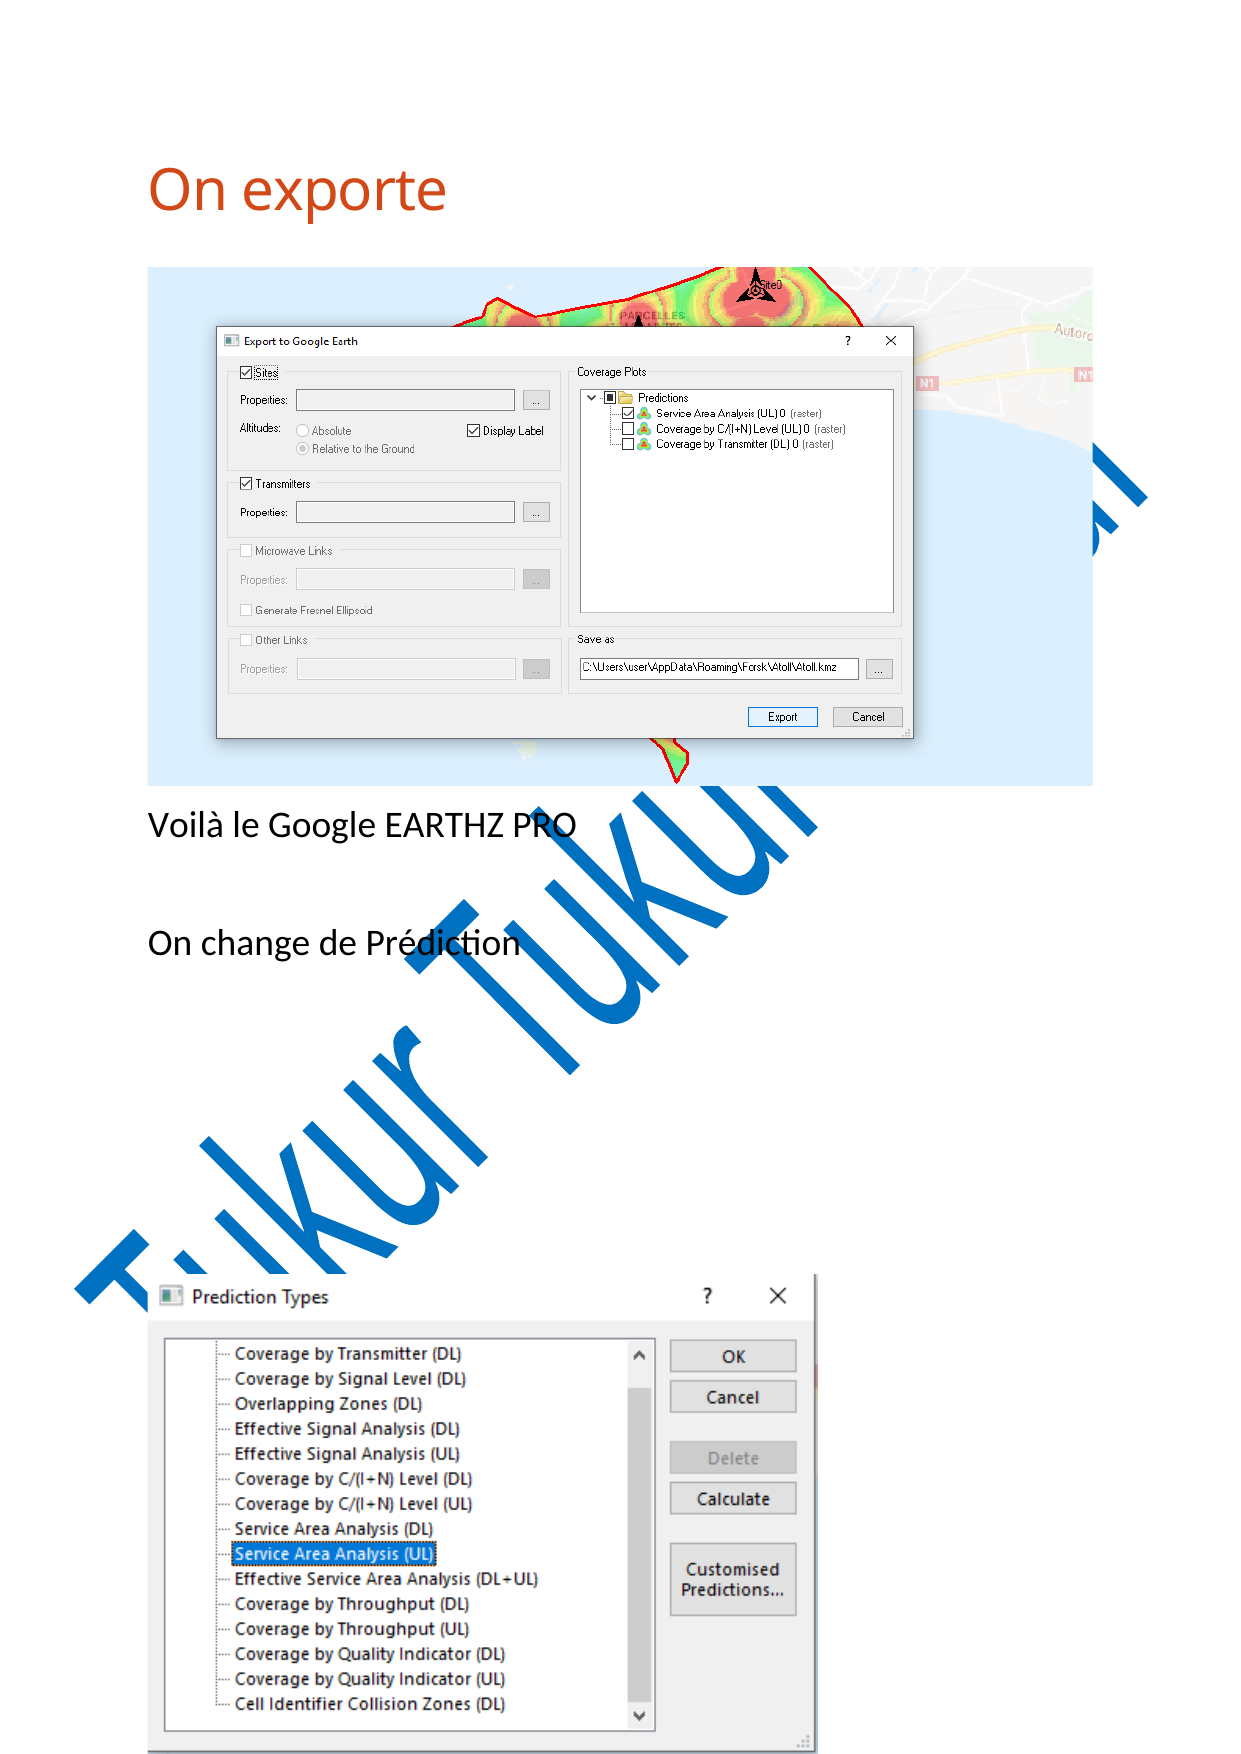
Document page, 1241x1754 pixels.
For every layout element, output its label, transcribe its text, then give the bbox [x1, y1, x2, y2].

picture [147, 1274, 818, 1754]
text On change de Prédiction [148, 919, 1093, 965]
title On exporte [148, 148, 1093, 227]
picture [147, 267, 1093, 786]
text Voilà le Google EARTHZ PRO [148, 801, 1093, 846]
